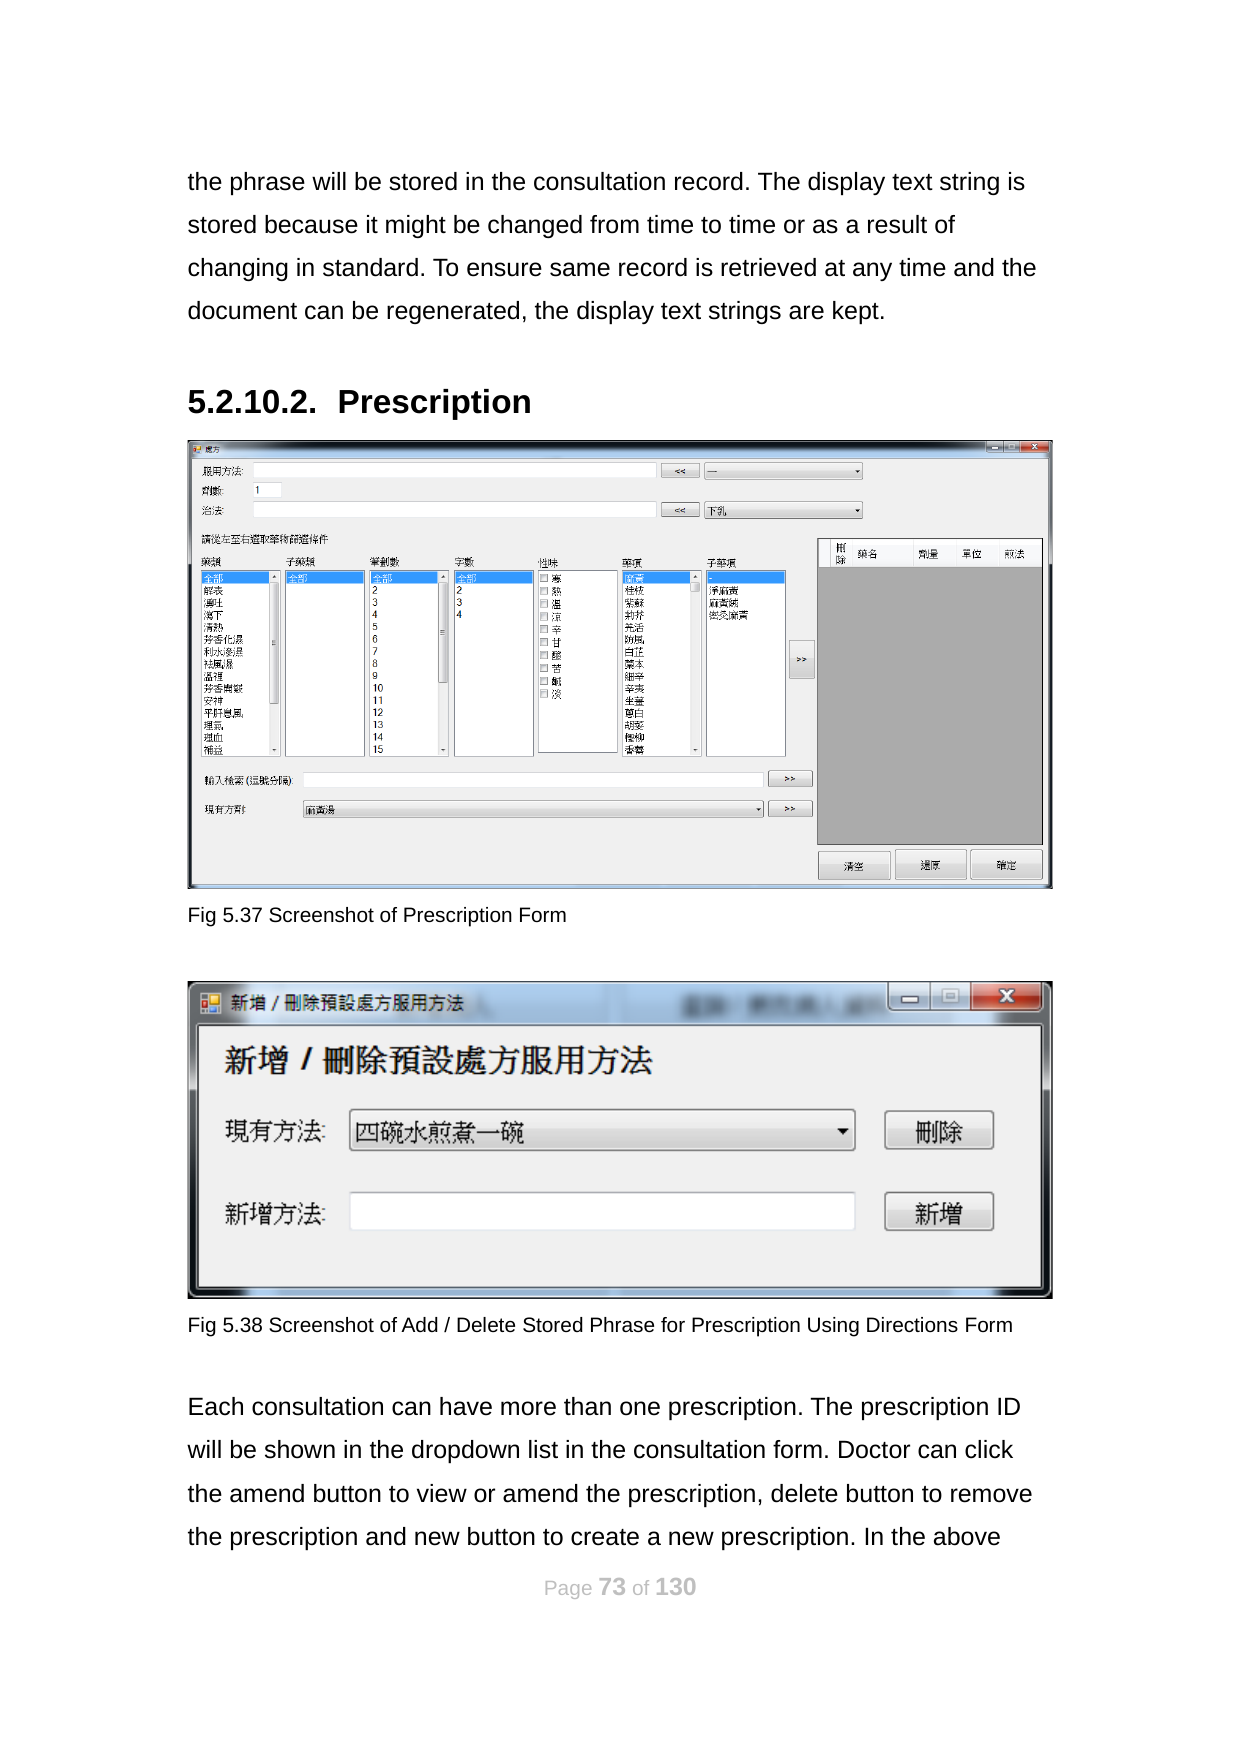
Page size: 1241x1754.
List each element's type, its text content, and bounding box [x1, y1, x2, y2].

picture [187, 981, 1053, 1299]
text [187, 167, 1053, 325]
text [187, 1392, 1053, 1550]
subtitle Prescription [187, 383, 1053, 421]
picture [187, 440, 1053, 889]
